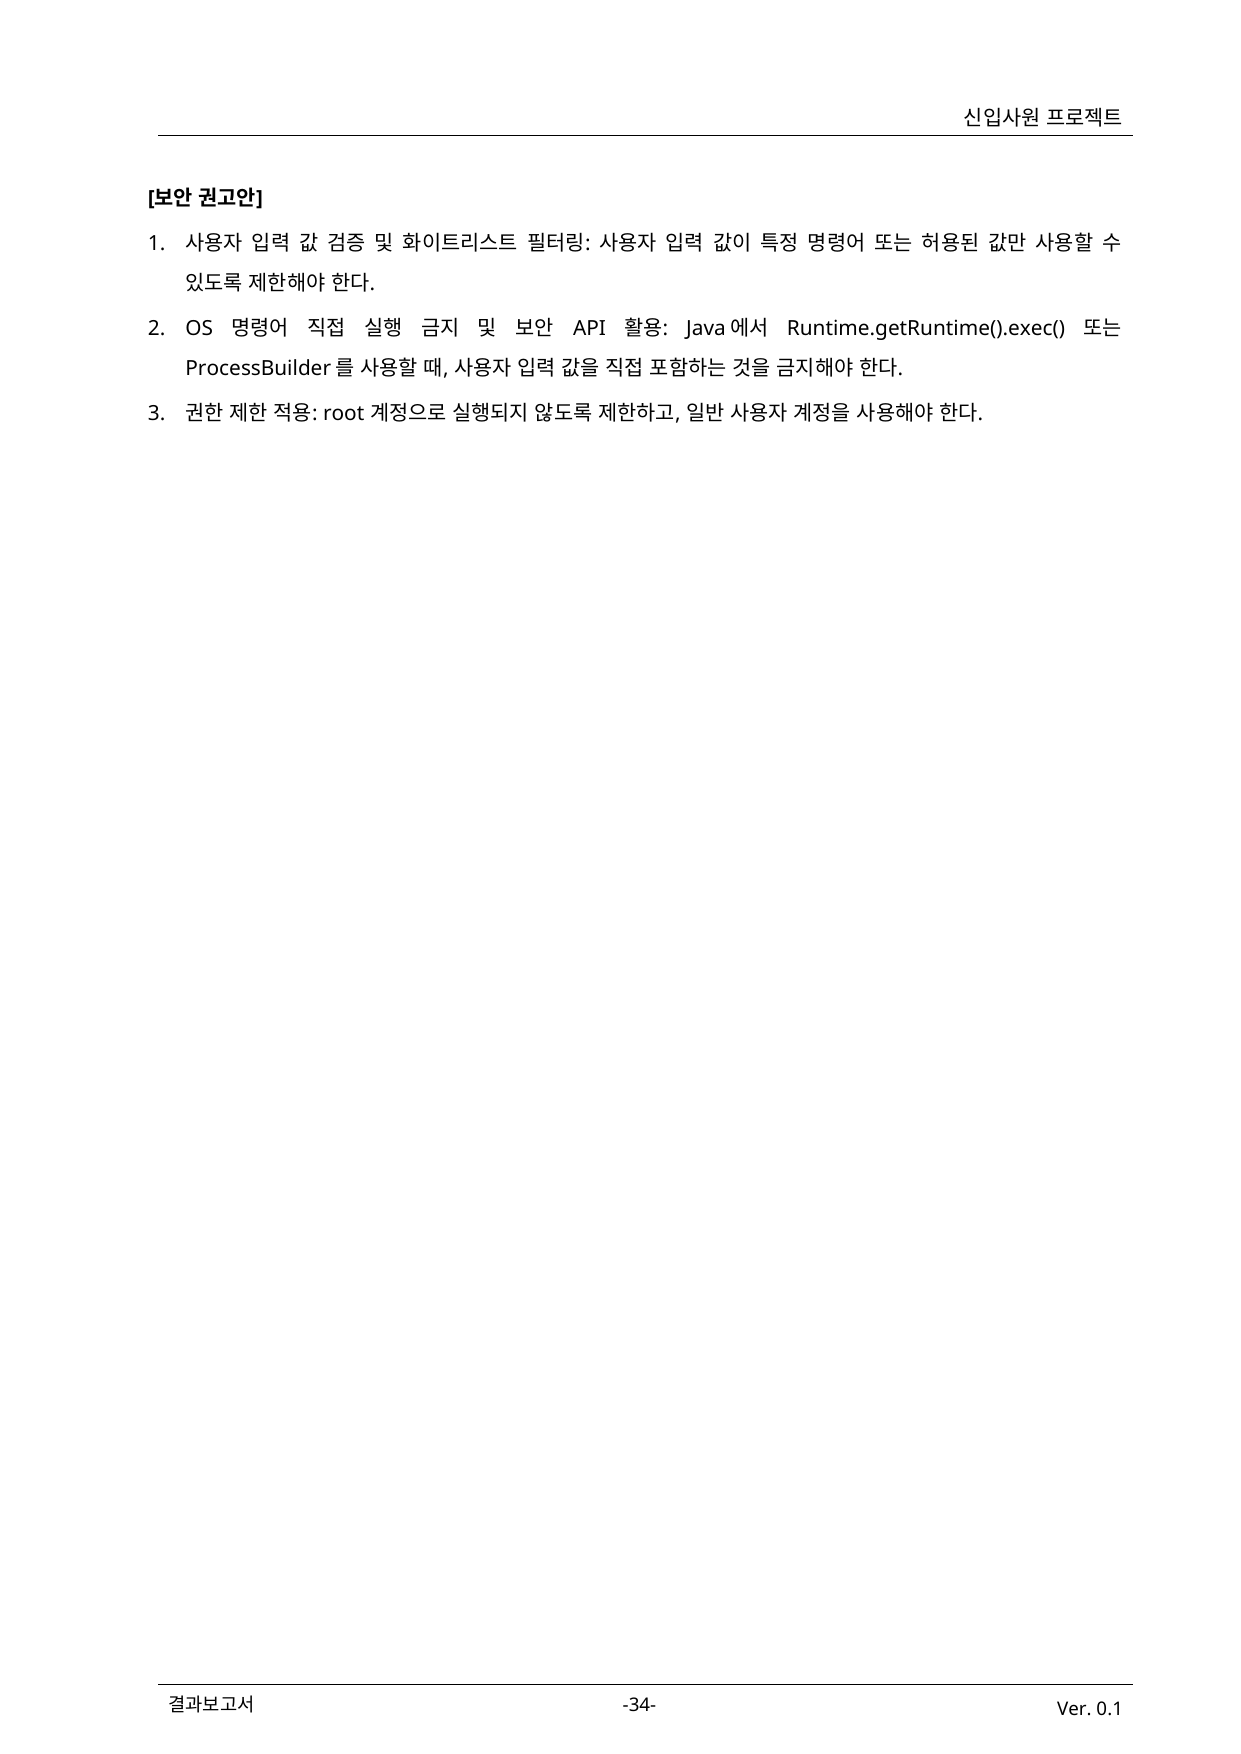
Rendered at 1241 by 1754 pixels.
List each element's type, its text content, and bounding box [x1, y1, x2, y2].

list OS 명령어 직접 실행 금지 및 보안 API 활용: Java에서 Runtime.getRuntime().exec() 또는 ProcessBuilder를 사용할 때, 사용자 입력 값을 직접 포함하는 것을 금지해야 한다. [148, 312, 1122, 381]
list 권한 제한 적용: root 계정으로 실행되지 않도록 제한하고, 일반 사용자 계정을 사용해야 한다. [148, 397, 1122, 427]
list 사용자 입력 값 검증 및 화이트리스트 필터링: 사용자 입력 값이 특정 명령어 또는 허용된 값만 사용할 수 있도록 제한해야 한다. [148, 227, 1122, 296]
text [보안 권고안] [148, 183, 1122, 212]
